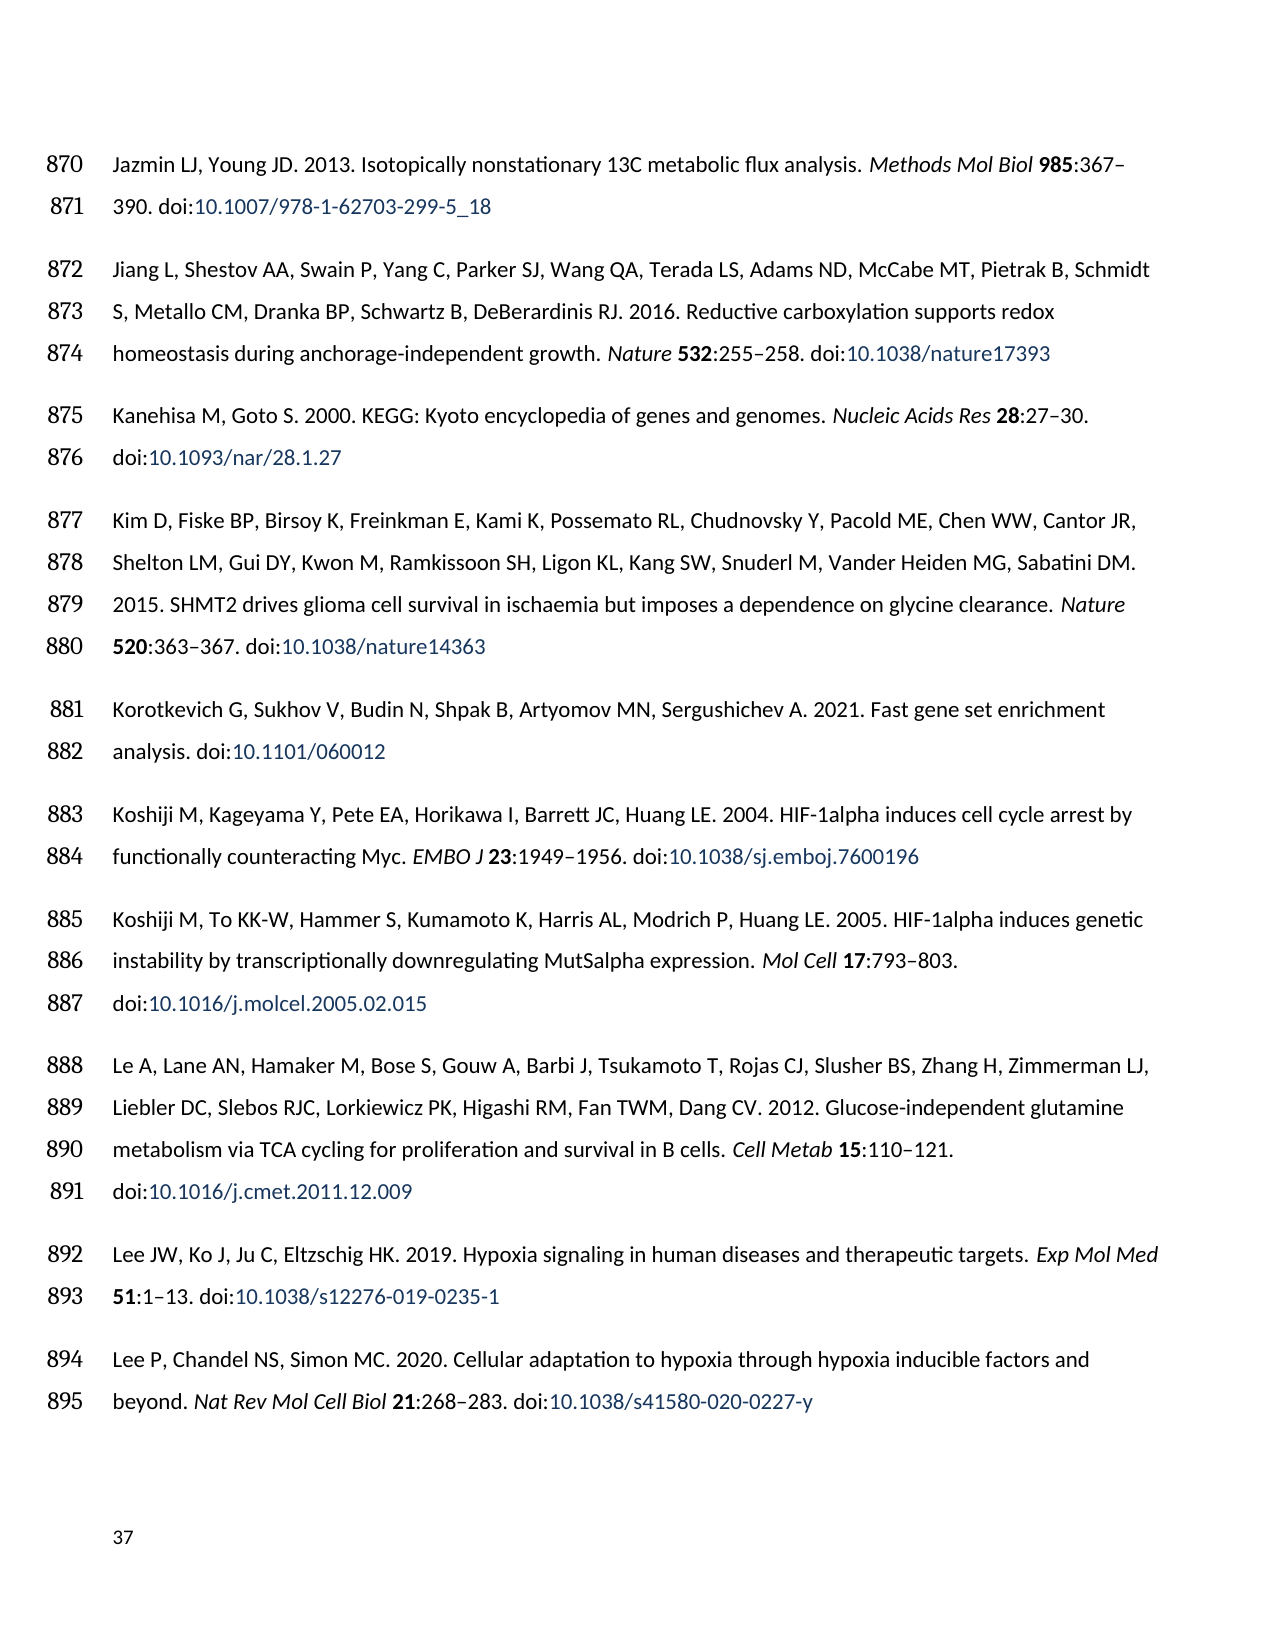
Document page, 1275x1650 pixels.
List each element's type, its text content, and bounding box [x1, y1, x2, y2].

text Korotkevich G, Sukhov V, Budin N, Shpak B, Artyomov MN, Sergushichev A. 2021. Fast gene set enrichment analysis. doi:10.1101/060012 [112, 695, 1162, 765]
text Kim D, Fiske BP, Birsoy K, Freinkman E, Kami K, Possemato RL, Chudnovsky Y, Pacold ME, Chen WW, Cantor JR, Shelton LM, Gui DY, Kwon M, Ramkissoon SH, Ligon KL, Kang SW, Snuderl M, Vander Heiden MG, Sabatini DM. 2015. SHMT2 drives glioma cell survival in ischaemia but imposes a dependence on glycine clearance. Nature 520:363–367. doi:10.1038/nature14363 [112, 506, 1162, 660]
text Jiang L, Shestov AA, Swain P, Yang C, Parker SJ, Wang QA, Terada LS, Adams ND, McCabe MT, Pietrak B, Schmidt S, Metallo CM, Dranka BP, Schwartz B, DeBerardinis RJ. 2016. Reductive carboxylation supports redox homeostasis during anchorage-independent growth. Nature 532:255–258. doi:10.1038/nature17393 [112, 255, 1162, 367]
text Koshiji M, Kageyama Y, Pete EA, Horikawa I, Barrett JC, Huang LE. 2004. HIF-1alpha induces cell cycle arrest by functionally counteracting Myc. EMBO J 23:1949–1956. doi:10.1038/sj.emboj.7600196 [112, 800, 1162, 870]
text Lee JW, Ko J, Ju C, Eltzschig HK. 2019. Hypoxia signaling in human diseases and therapeutic targets. Exp Mol Med 51:1–13. doi:10.1038/s12276-019-0235-1 [112, 1240, 1162, 1310]
text Koshiji M, To KK-W, Hammer S, Kumamoto K, Harris AL, Modrich P, Huang LE. 2005. HIF-1alpha induces genetic instability by transcriptionally downregulating MutSalpha expression. Mol Cell 17:793–803. doi:10.1016/j.molcel.2005.02.015 [112, 905, 1162, 1017]
text Jazmin LJ, Young JD. 2013. Isotopically nonstationary 13C metabolic flux analysis. Methods Mol Biol 985:367–390. doi:10.1007/978-1-62703-299-5_18 [112, 150, 1162, 220]
text Kanehisa M, Goto S. 2000. KEGG: Kyoto encyclopedia of genes and genomes. Nucleic Acids Res 28:27–30. doi:10.1093/nar/28.1.27 [112, 402, 1162, 472]
text Le A, Lane AN, Hamaker M, Bose S, Gouw A, Barbi J, Tsukamoto T, Rojas CJ, Slusher BS, Zhang H, Zimmerman LJ, Liebler DC, Slebos RJC, Lorkiewicz PK, Higashi RM, Fan TWM, Dang CV. 2012. Glucose-independent glutamine metabolism via TCA cycling for proliferation and survival in B cells. Cell Metab 15:110–121. doi:10.1016/j.cmet.2011.12.009 [112, 1051, 1162, 1205]
text Lee P, Chandel NS, Simon MC. 2020. Cellular adaptation to hypoxia through hypoxia inducible factors and beyond. Nat Rev Mol Cell Biol 21:268–283. doi:10.1038/s41580-020-0227-y [112, 1345, 1162, 1415]
